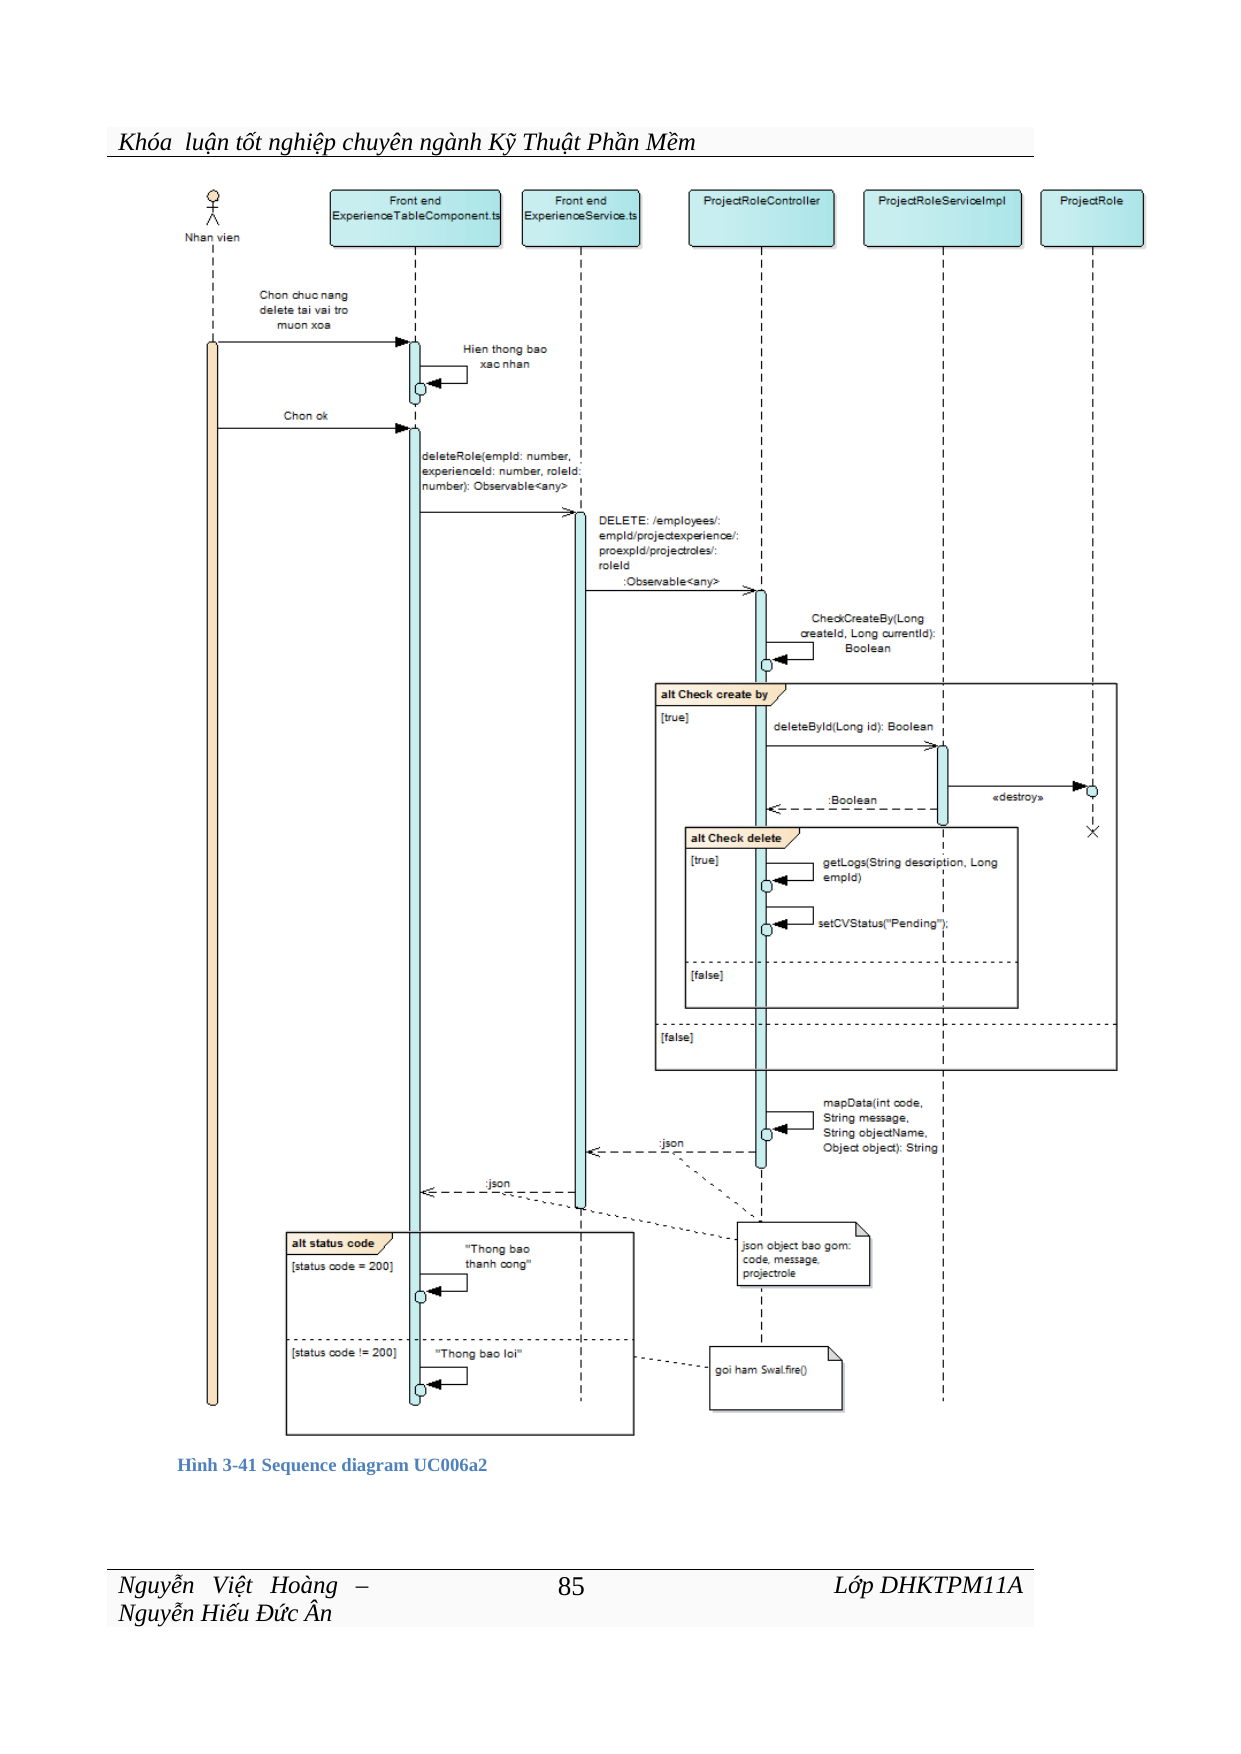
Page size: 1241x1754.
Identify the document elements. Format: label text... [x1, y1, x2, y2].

picture [155, 185, 1159, 1445]
